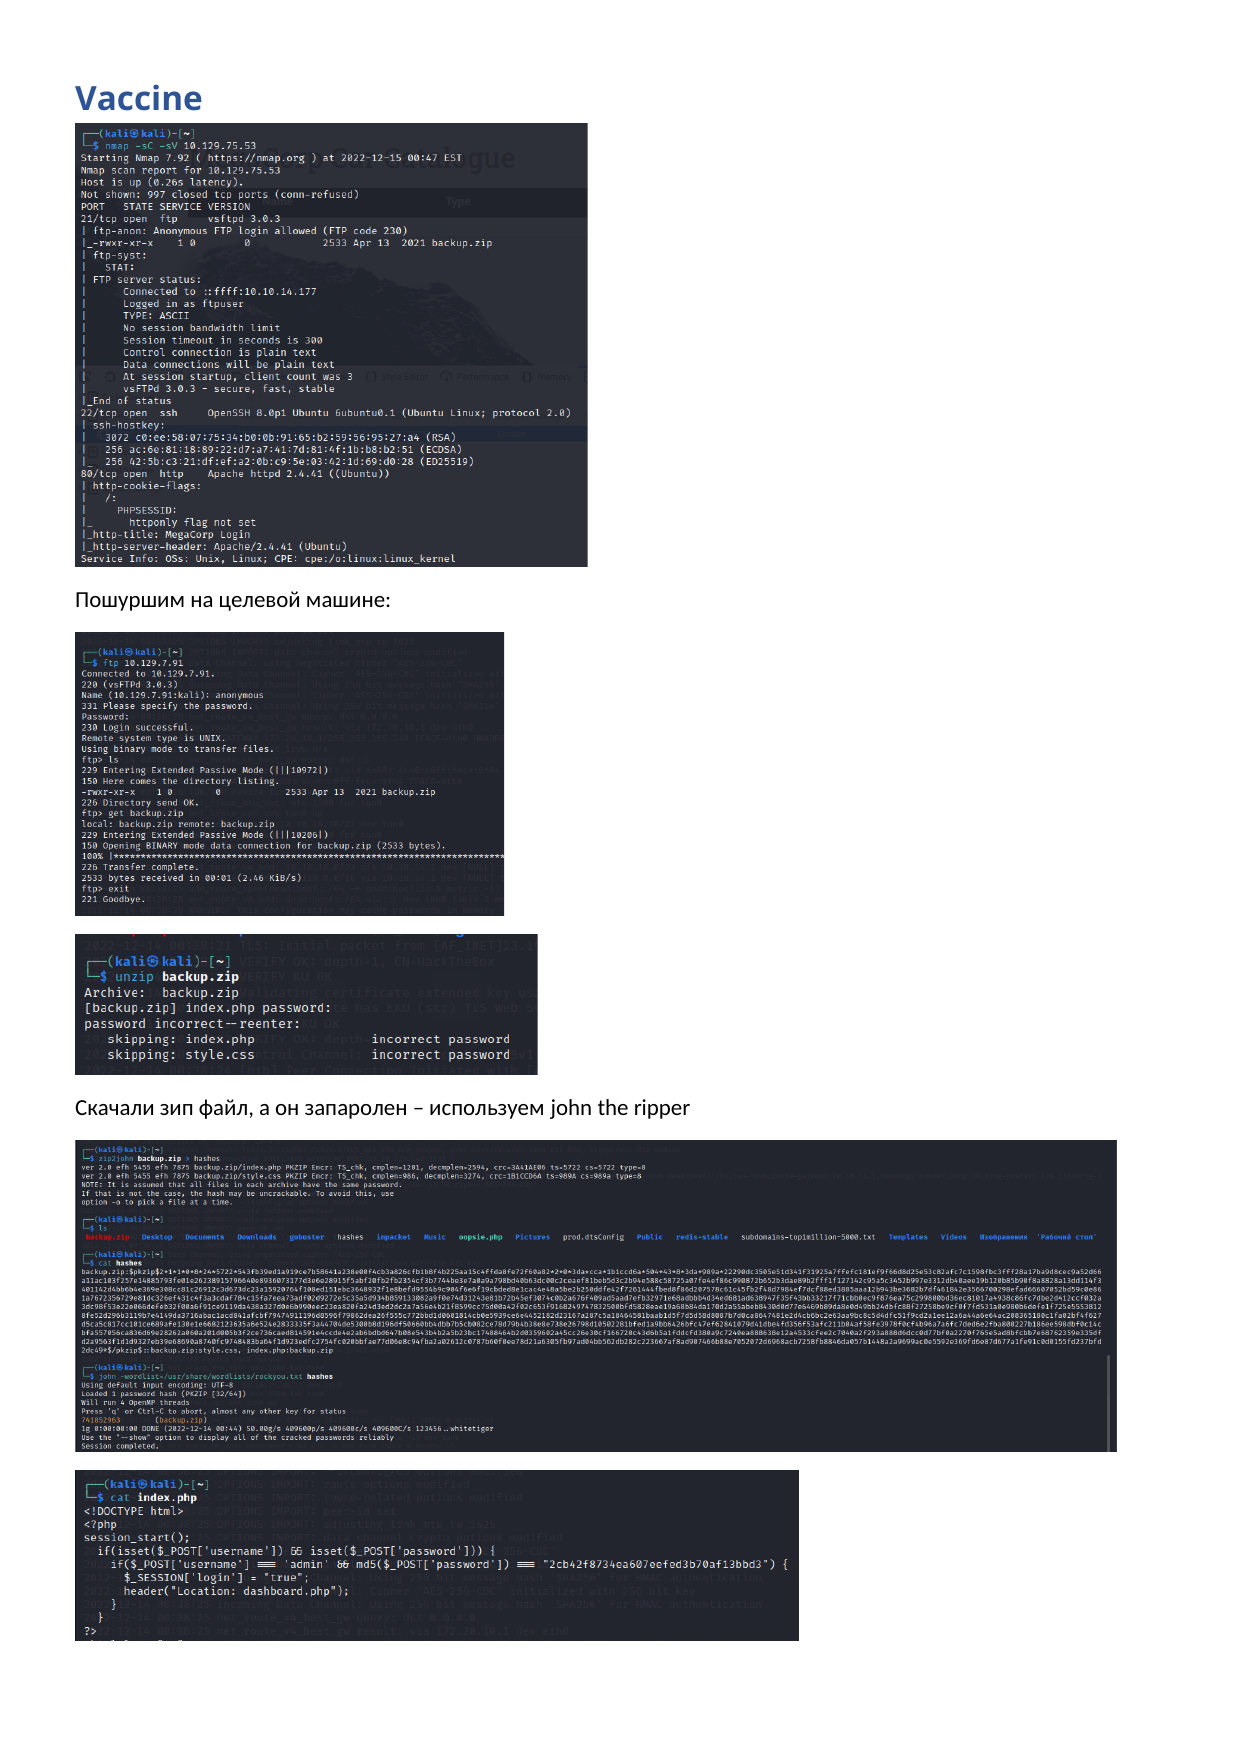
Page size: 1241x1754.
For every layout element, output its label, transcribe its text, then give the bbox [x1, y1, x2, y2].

text Скачали зип файл, а он запаролен – используем john the ripper [75, 1093, 1165, 1121]
picture [75, 123, 588, 567]
subtitle Vaccine [75, 75, 1165, 120]
picture [75, 934, 538, 1075]
picture [75, 632, 505, 916]
picture [75, 1140, 1117, 1452]
text Пошуршим на целевой машине: [75, 585, 1165, 613]
picture [75, 1470, 799, 1641]
